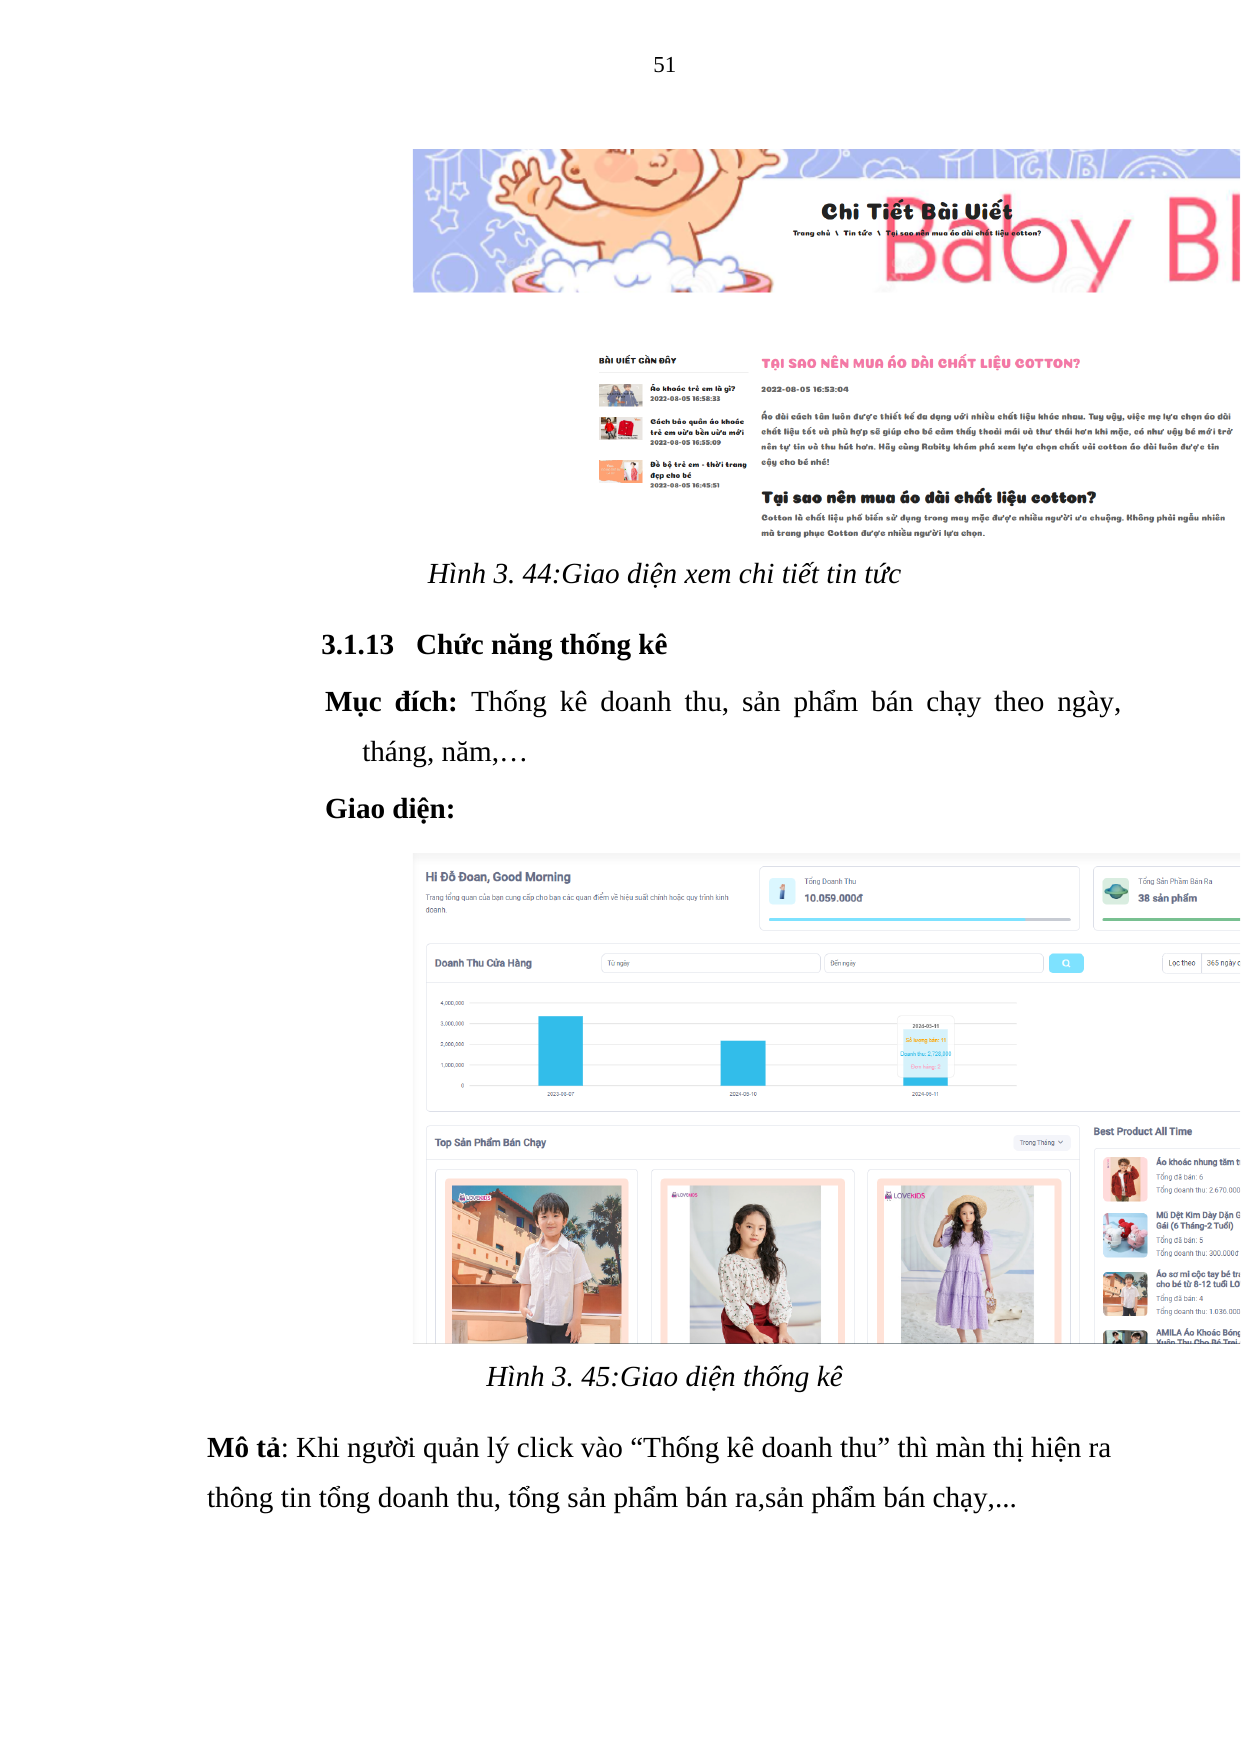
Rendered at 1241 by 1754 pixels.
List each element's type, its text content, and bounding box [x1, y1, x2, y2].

picture [412, 853, 1241, 1344]
list Giao diện: [325, 791, 1122, 824]
text Hình 3. 45:Giao diện thống kê [207, 1359, 1122, 1392]
text Hình 3. 44:Giao diện xem chi tiết tin tức [207, 556, 1122, 590]
list Mục đích: Thống kê doanh thu, sản phẩm bán chạy theo ngày, tháng, năm,… [325, 684, 1122, 768]
picture [412, 147, 1241, 541]
subtitle 3.1.13 Chức năng thống kê [246, 627, 1122, 661]
text Mô tả: Khi người quản lý click vào “Thống kê doanh thu” thì màn thị hiện ra thông tin tổng doanh thu, tổng sản phẩm bán ra,sản phẩm bán chạy,... [207, 1430, 1122, 1514]
